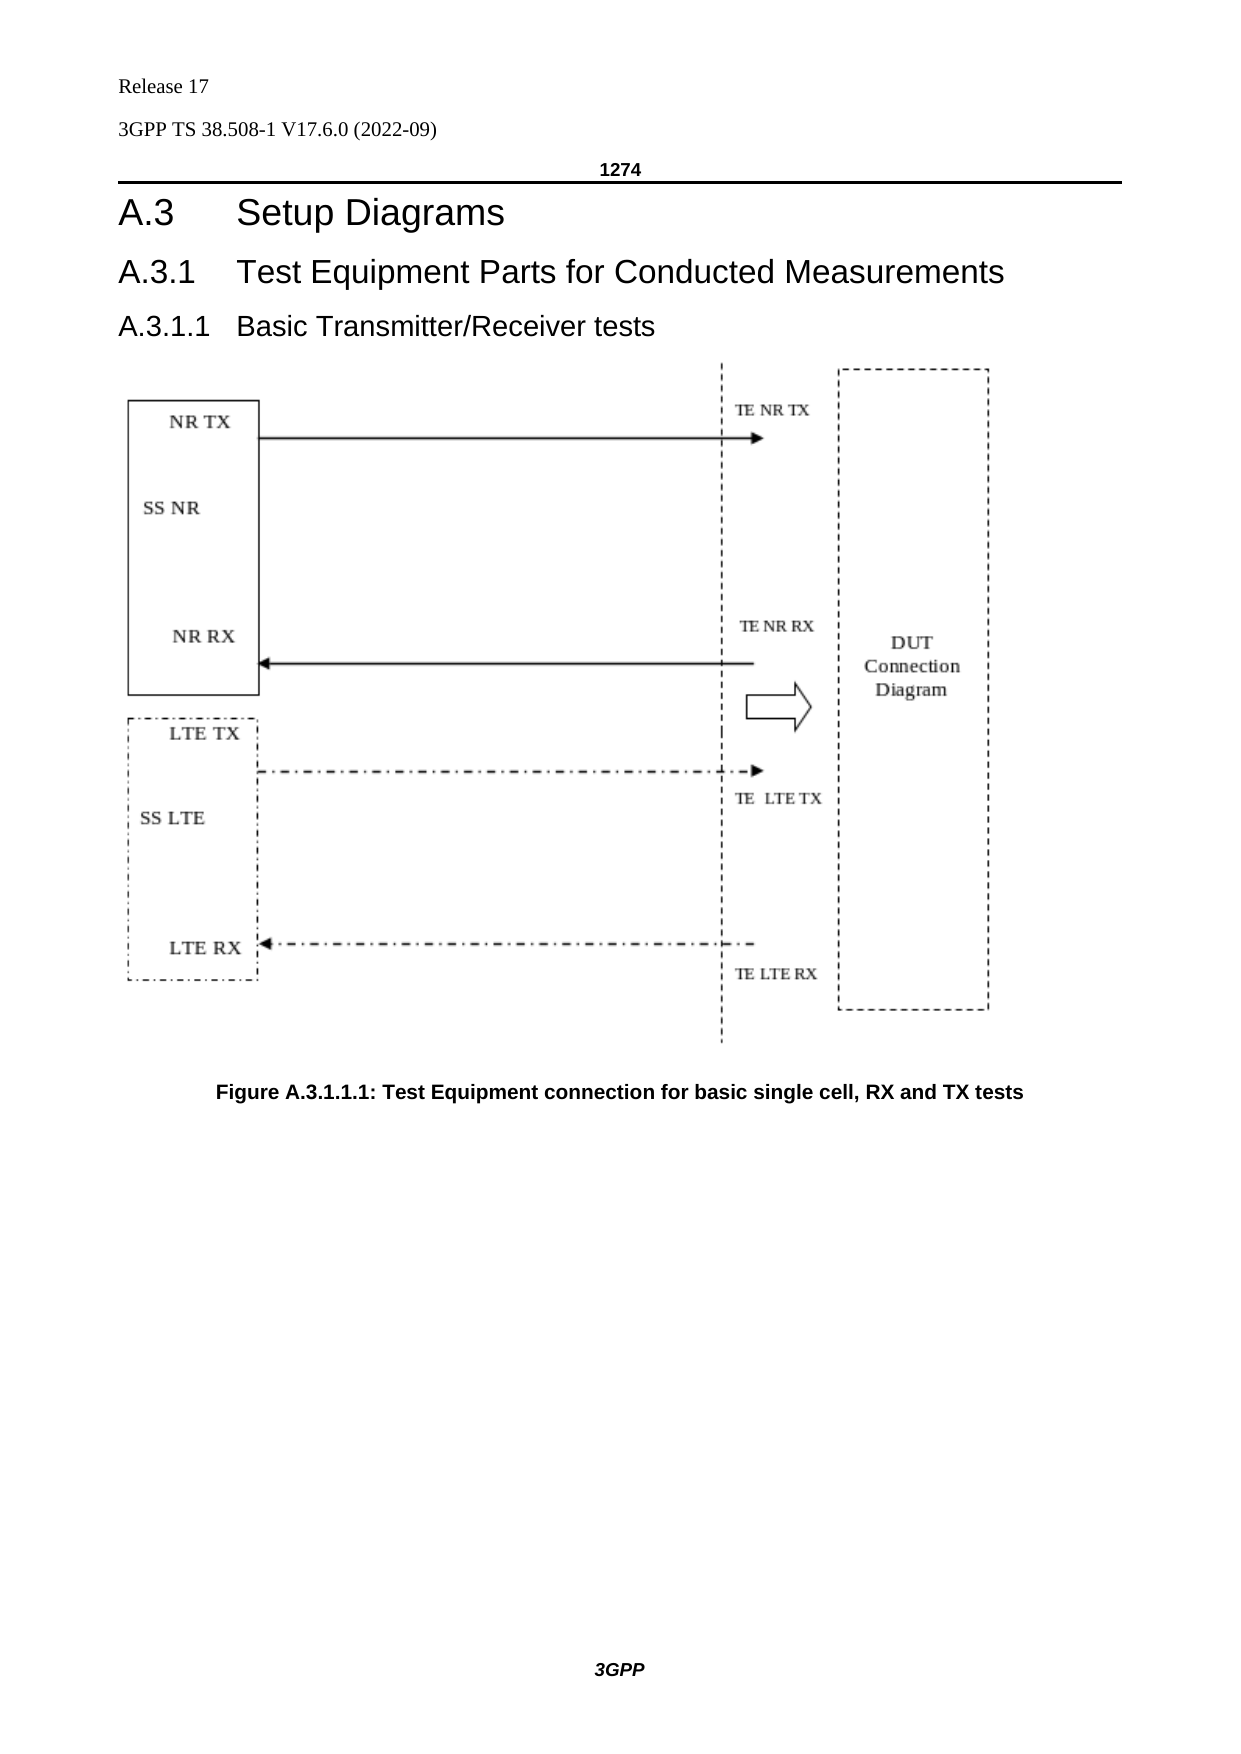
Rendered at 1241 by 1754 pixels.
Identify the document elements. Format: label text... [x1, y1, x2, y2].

subtitle A.3.1.1 Basic Transmitter/Receiver tests [118, 309, 1122, 343]
text Figure A.3.1.1.1: Test Equipment connection for basic single cell, RX and TX tests [118, 1079, 1122, 1103]
subtitle A.3.1 Test Equipment Parts for Conducted Measurements [118, 252, 1122, 290]
subtitle A.3 Setup Diagrams [118, 184, 1122, 233]
